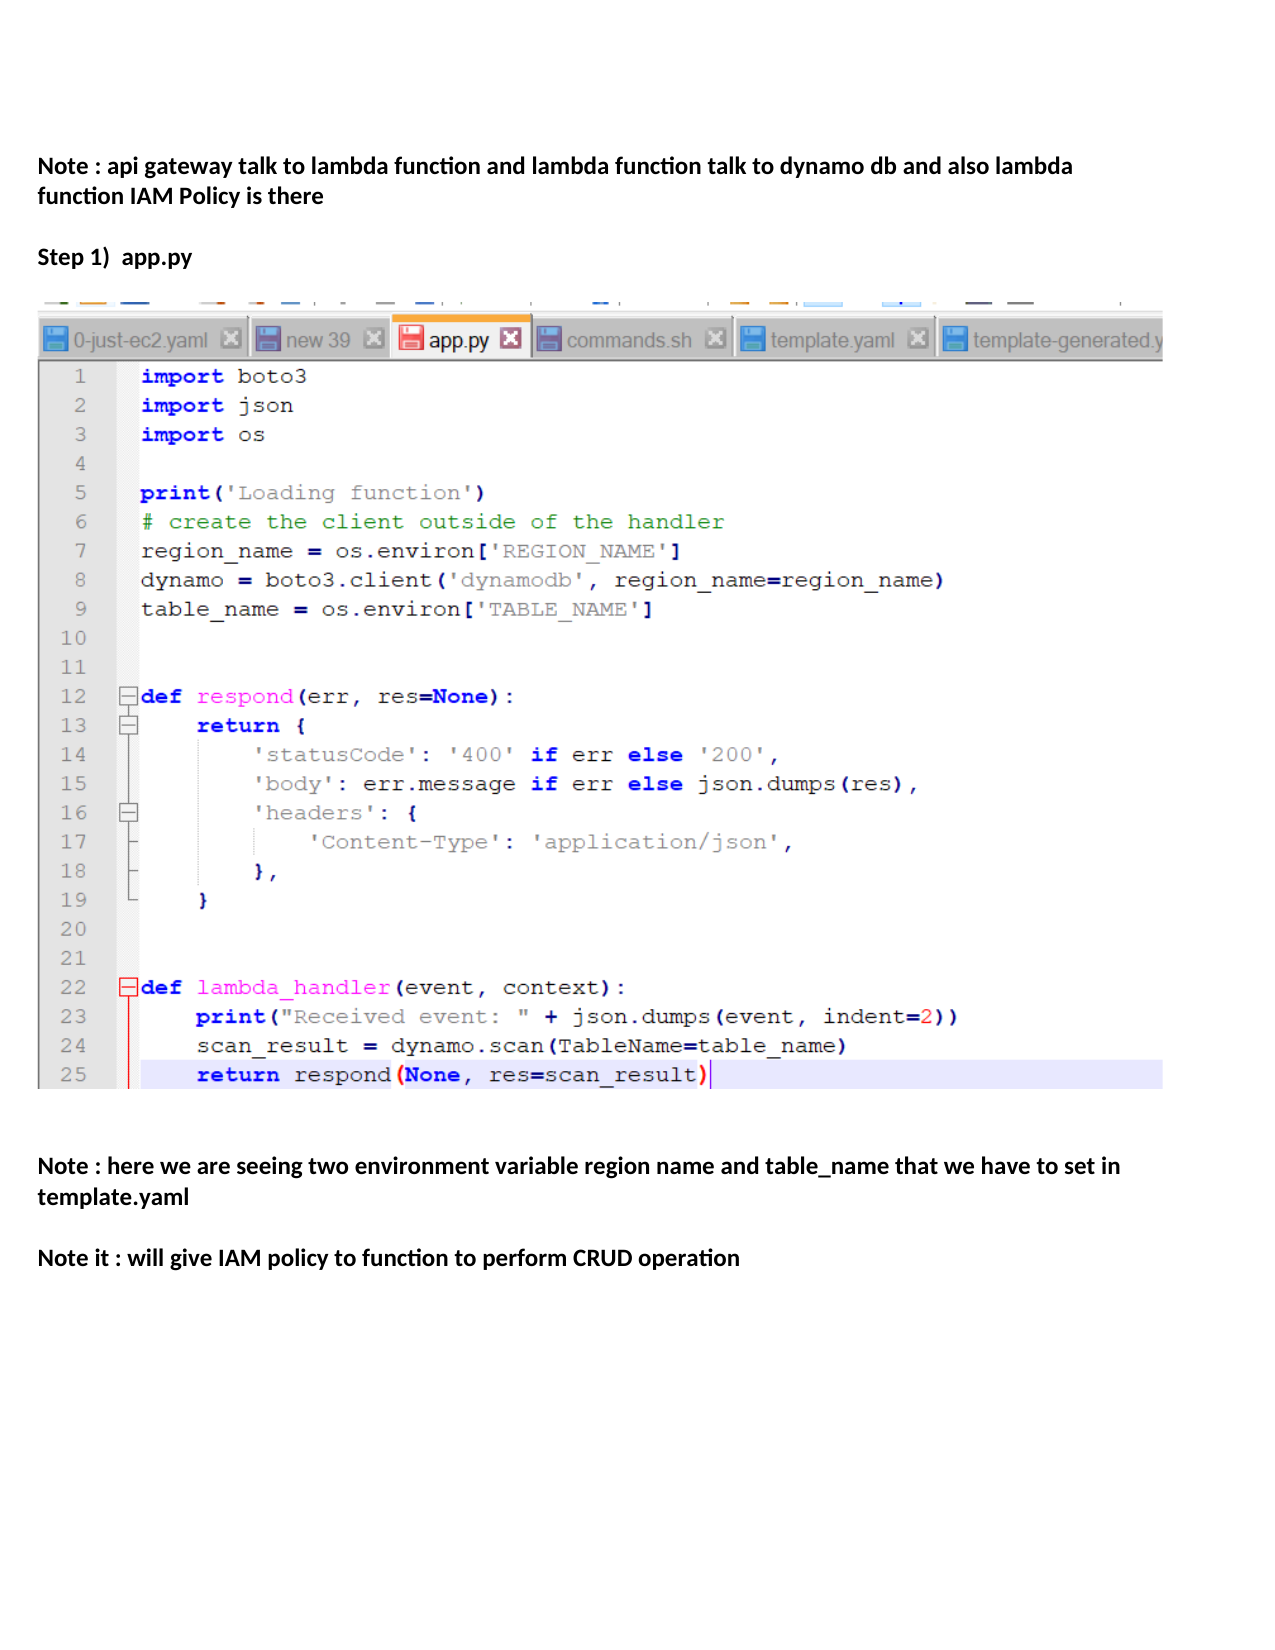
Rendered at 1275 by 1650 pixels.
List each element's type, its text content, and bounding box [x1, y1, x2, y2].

text Note it : will give IAM policy to function to perform CRUD operation [37, 1242, 1125, 1272]
text Step 1) app.py [37, 242, 1125, 272]
text Note : api gateway talk to lambda function and lambda function talk to dynamo db and also lambda function IAM Policy is there [37, 150, 1125, 211]
picture [37, 302, 1163, 1089]
text Note : here we are seeing two environment variable region name and table_name that we have to set in template.yaml [37, 1150, 1125, 1211]
